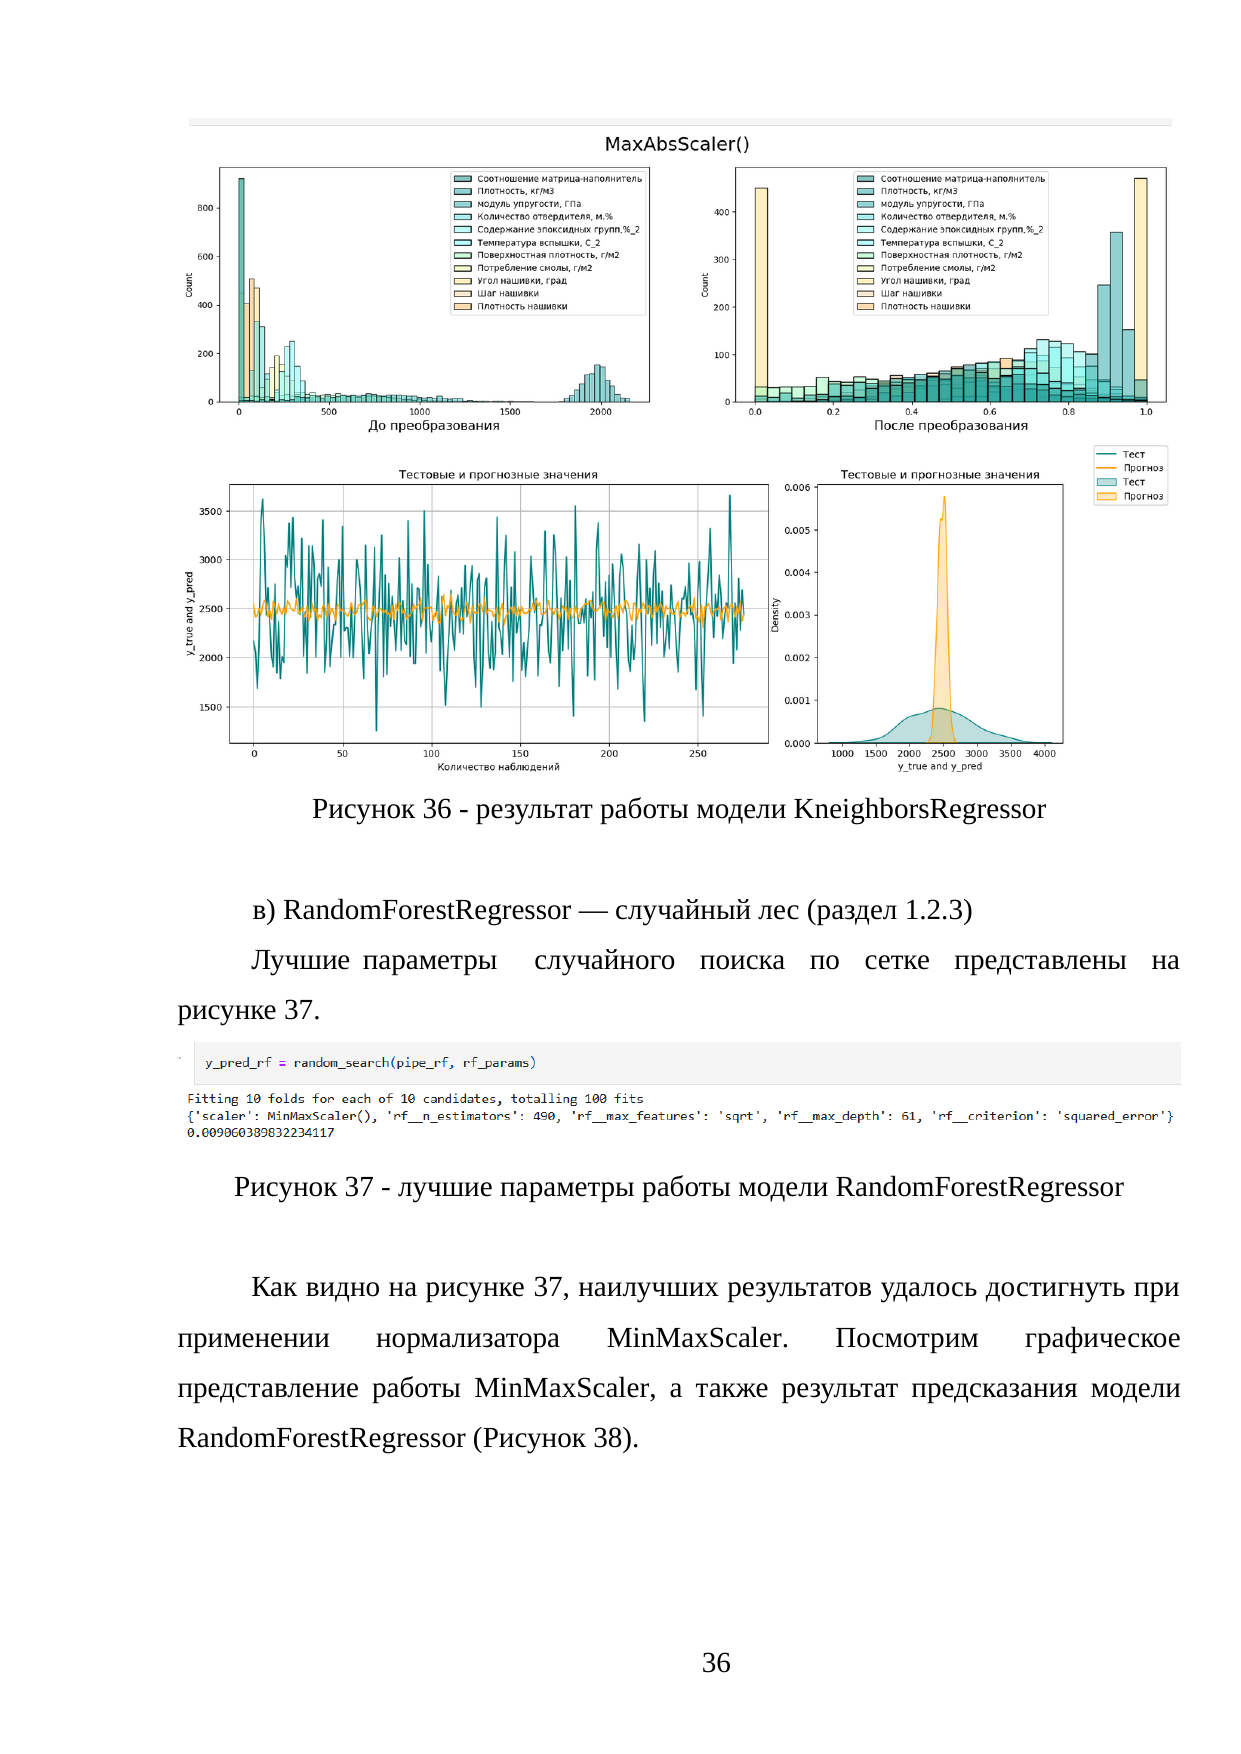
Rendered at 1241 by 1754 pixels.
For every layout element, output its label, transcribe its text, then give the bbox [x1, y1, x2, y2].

text Лучшие параметры случайного поиска по сетке представлены на рисунке 37. [177, 942, 1181, 1026]
text Как видно на рисунке 37, наилучших результатов удалось достигнуть при применении нормализатора MinMaxScaler. Посмотрим графическое представление работы MinMaxScaler, а также результат предсказания модели RandomForestRegressor (Рисунок 38). [177, 1269, 1181, 1454]
text в) RandomForestRegressor — случайный лес (раздел 1.2.3) [252, 892, 1181, 925]
text Рисунок 36 - результат работы модели KneighborsRegressor [177, 791, 1181, 825]
picture [177, 118, 1181, 775]
picture [177, 1042, 1182, 1152]
text Рисунок 37 - лучшие параметры работы модели RandomForestRegressor [177, 1169, 1181, 1202]
